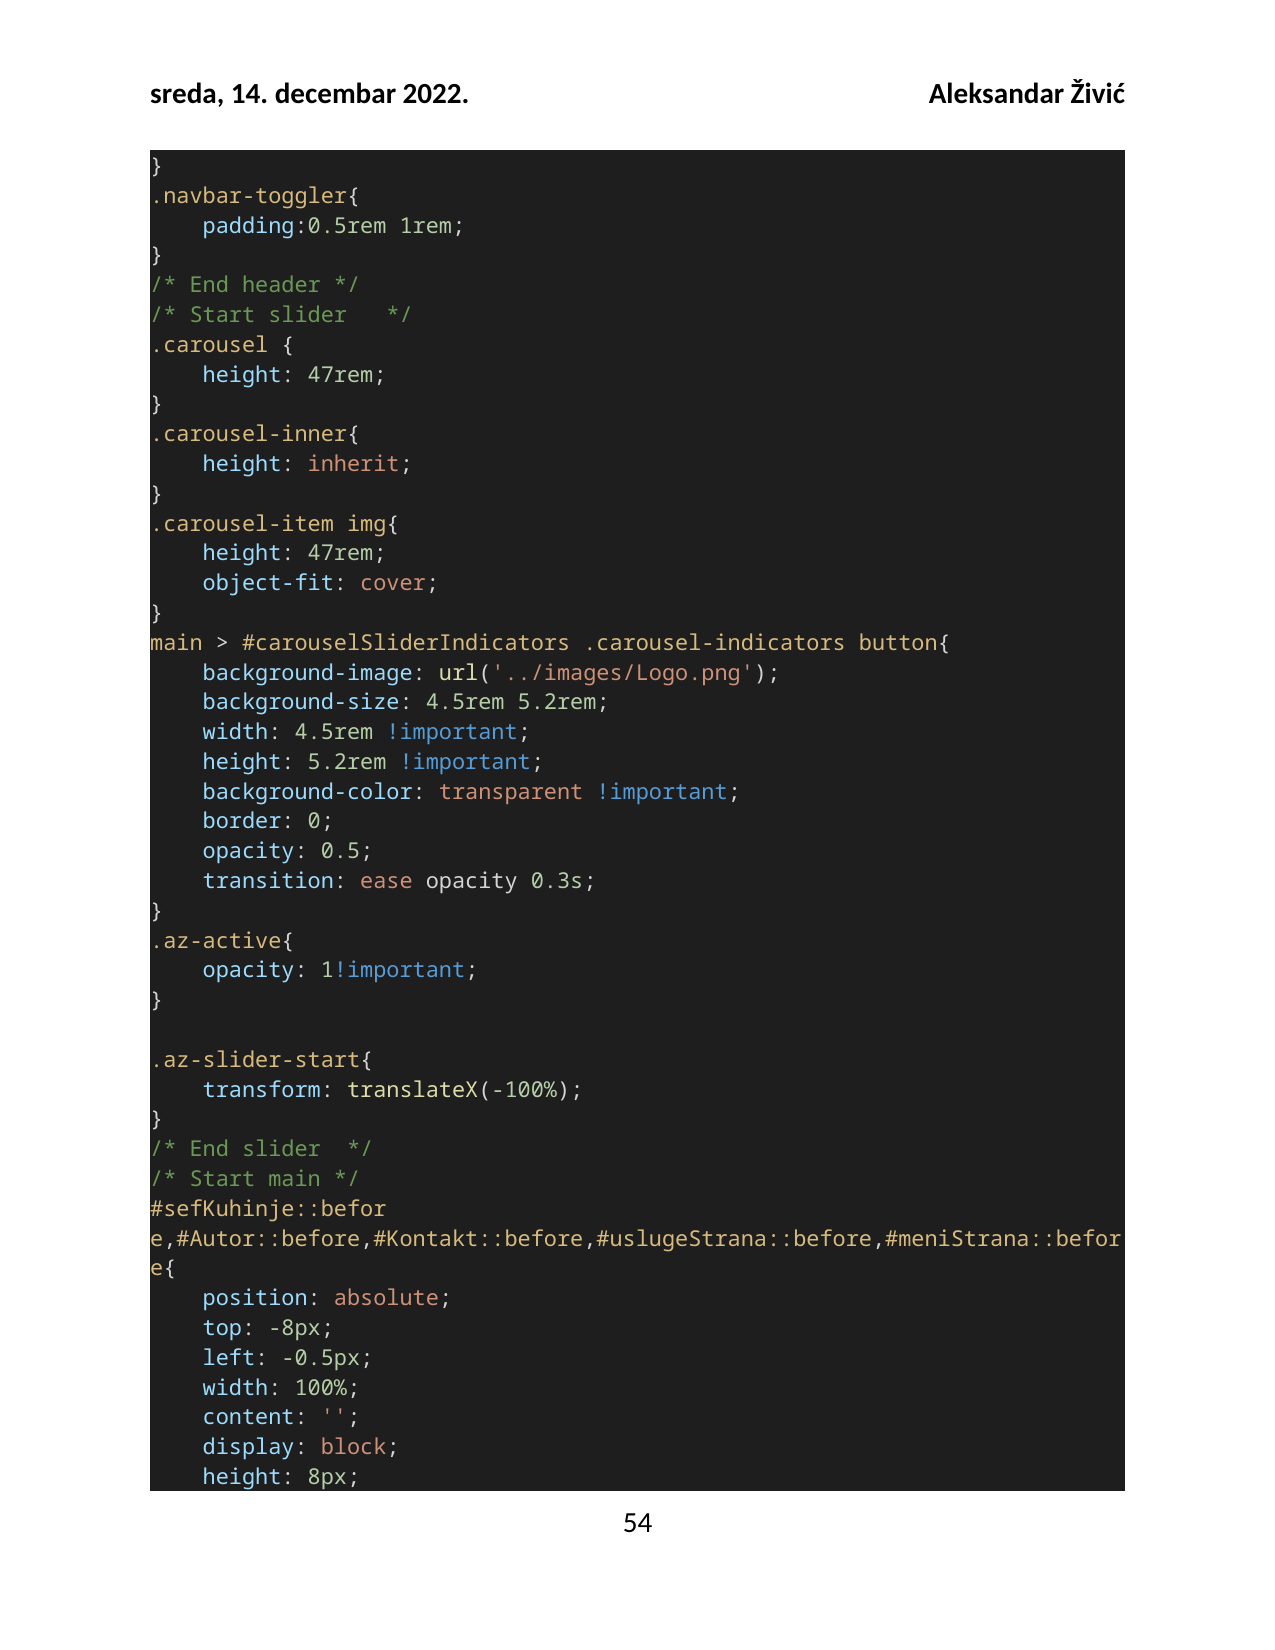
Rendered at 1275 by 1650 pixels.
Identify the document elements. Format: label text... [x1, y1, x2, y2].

text background-size: 4.5rem 5.2rem; [150, 686, 1125, 716]
text .az-active{ [150, 924, 1125, 954]
text content: ''; [150, 1401, 1125, 1431]
text height: 8px; [150, 1461, 1125, 1491]
text /* End header */ [150, 269, 1125, 299]
text #sefKuhinje::before,#Autor::before,#Kontakt::before,#uslugeStrana::before,#meniStrana::before{ [150, 1193, 1125, 1282]
text } [150, 478, 1125, 507]
text position: absolute; [150, 1282, 1125, 1312]
text transition: ease opacity 0.3s; [150, 865, 1125, 895]
text .az-slider-start{ [150, 1044, 1125, 1073]
text } [150, 1103, 1125, 1133]
text height: 47rem; [150, 537, 1125, 567]
text height: 5.2rem !important; [150, 746, 1125, 776]
text opacity: 0.5; [150, 835, 1125, 865]
text } [150, 239, 1125, 269]
text border: 0; [150, 805, 1125, 835]
text opacity: 1!important; [150, 954, 1125, 984]
text } [150, 984, 1125, 1014]
text background-color: transparent !important; [150, 776, 1125, 805]
text .navbar-toggler{ [150, 180, 1125, 209]
text } [150, 150, 1125, 180]
text display: block; [150, 1431, 1125, 1461]
text } [150, 895, 1125, 924]
text transform: translateX(-100%); [150, 1073, 1125, 1103]
text /* End slider */ [150, 1133, 1125, 1163]
text .carousel-item img{ [150, 507, 1125, 537]
text } [150, 597, 1125, 627]
text left: -0.5px; [150, 1342, 1125, 1371]
text height: 47rem; [150, 358, 1125, 388]
text top: -8px; [150, 1312, 1125, 1342]
text width: 100%; [150, 1371, 1125, 1401]
text main > #carouselSliderIndicators .carousel-indicators button{ [150, 627, 1125, 656]
text background-image: url('../images/Logo.png'); [150, 656, 1125, 686]
text /* Start slider */ [150, 299, 1125, 329]
text object-fit: cover; [150, 567, 1125, 597]
text width: 4.5rem !important; [150, 716, 1125, 746]
text } [150, 388, 1125, 418]
text /* Start main */ [150, 1163, 1125, 1193]
text padding:0.5rem 1rem; [150, 209, 1125, 239]
text .carousel-inner{ [150, 418, 1125, 448]
text height: inherit; [150, 448, 1125, 478]
text .carousel { [150, 329, 1125, 358]
